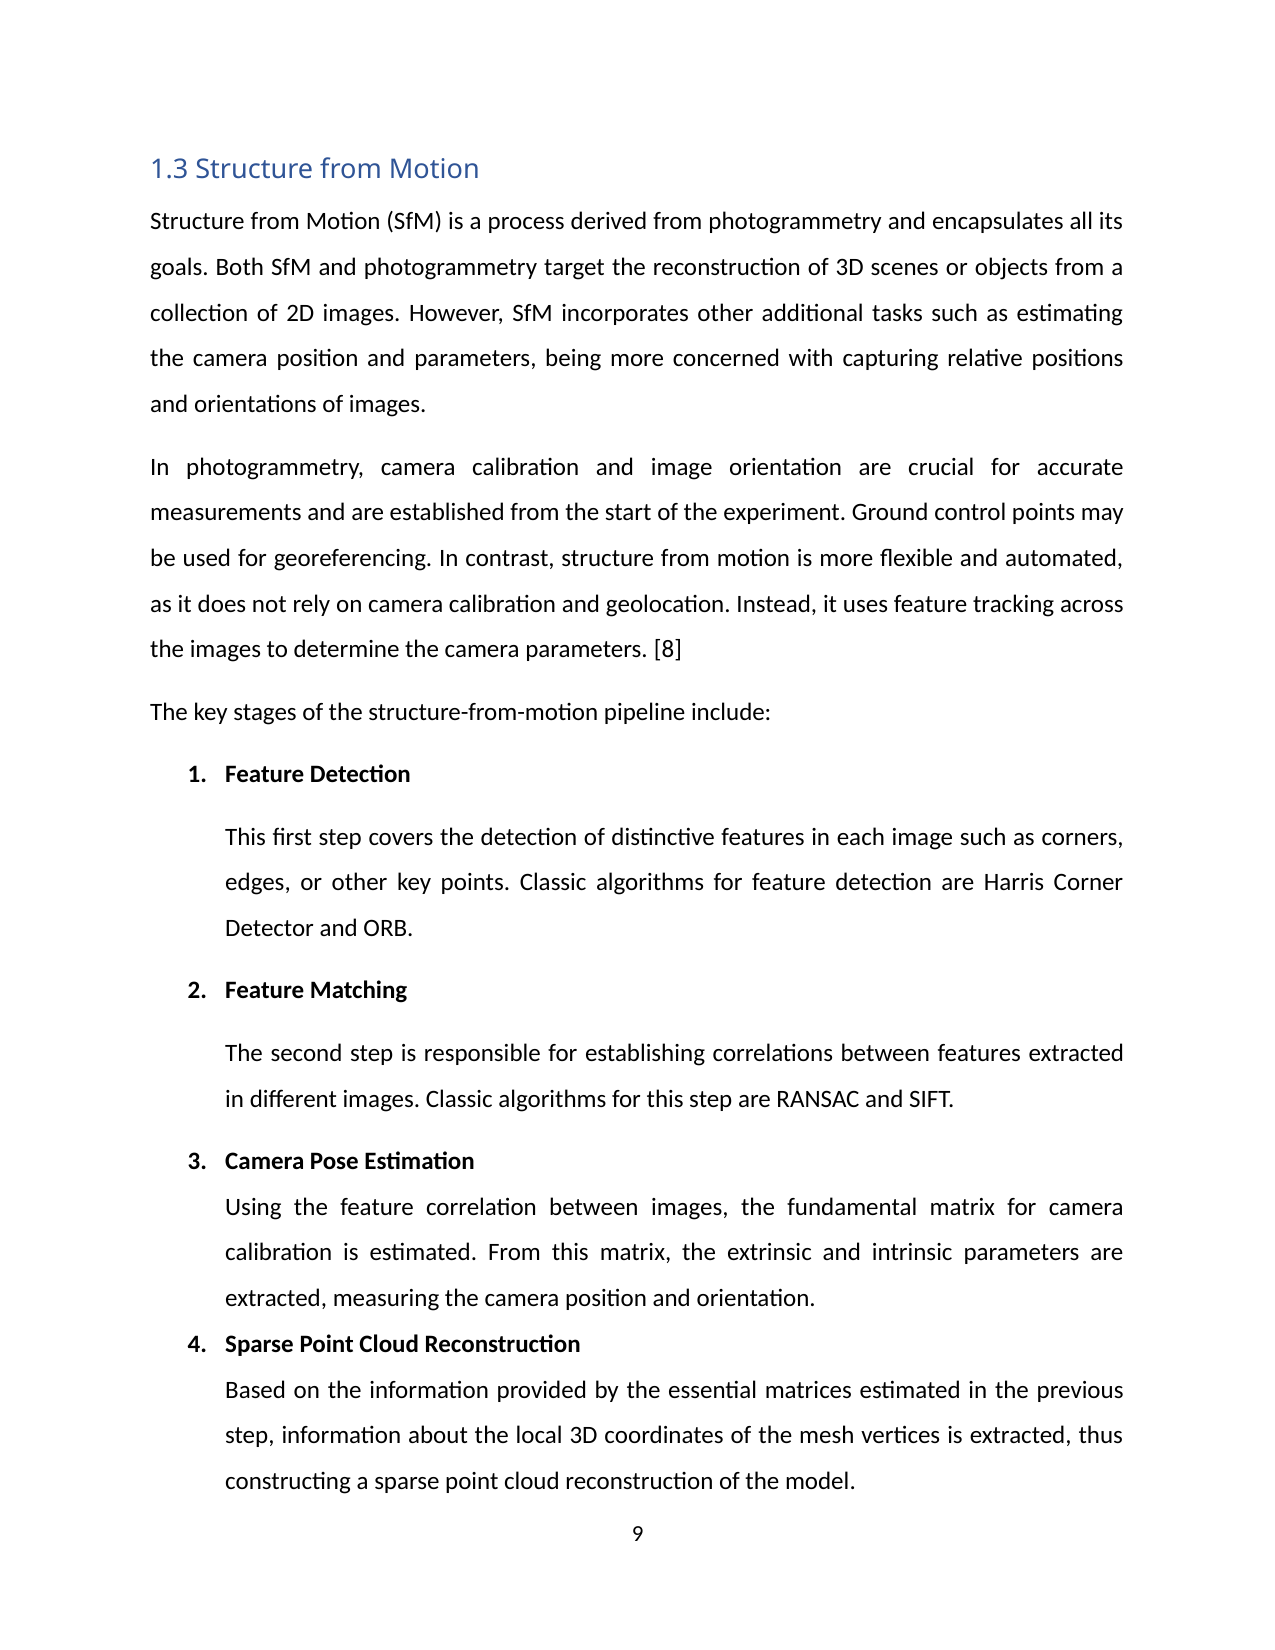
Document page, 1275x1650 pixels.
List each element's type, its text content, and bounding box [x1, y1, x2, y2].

text In photogrammetry, camera calibration and image orientation are crucial for accurate measurements and are established from the start of the experiment. Ground control points may be used for georeferencing. In contrast, structure from motion is more flexible and automated, as it does not rely on camera calibration and geolocation. Instead, it uses feature tracking across the images to determine the camera parameters. [150, 451, 1125, 664]
list Sparse Point Cloud Reconstruction [187, 1328, 1125, 1358]
list Using the feature correlation between images, the fundamental matrix for camera calibration is estimated. From this matrix, the extrinsic and intrinsic parameters are extracted, measuring the camera position and orientation. [225, 1191, 1125, 1313]
text This first step covers the detection of distinctive features in each image such as corners, edges, or other key points. Classic algorithms for feature detection are Harris Corner Detector and ORB. [225, 821, 1125, 943]
subtitle 1.3 Structure from Motion [150, 150, 1125, 187]
text Structure from Motion (SfM) is a process derived from photogrammetry and encapsulates all its goals. Both SfM and photogrammetry target the reconstruction of 3D scenes or objects from a collection of 2D images. However, SfM incorporates other additional tasks such as estimating the camera position and parameters, being more concerned with capturing relative positions and orientations of images. [150, 205, 1125, 419]
list Feature Detection [187, 758, 1125, 789]
text The key stages of the structure-from-motion pipeline include: [150, 696, 1125, 726]
list Camera Pose Estimation [187, 1145, 1125, 1176]
list Based on the information provided by the essential matrices estimated in the previous step, information about the local 3D coordinates of the mesh vertices is extracted, thus constructing a sparse point cloud reconstruction of the model. [225, 1374, 1125, 1496]
text The second step is responsible for establishing correlations between features extracted in different images. Classic algorithms for this step are RANSAC and SIFT. [225, 1037, 1125, 1113]
list Feature Matching [187, 974, 1125, 1005]
